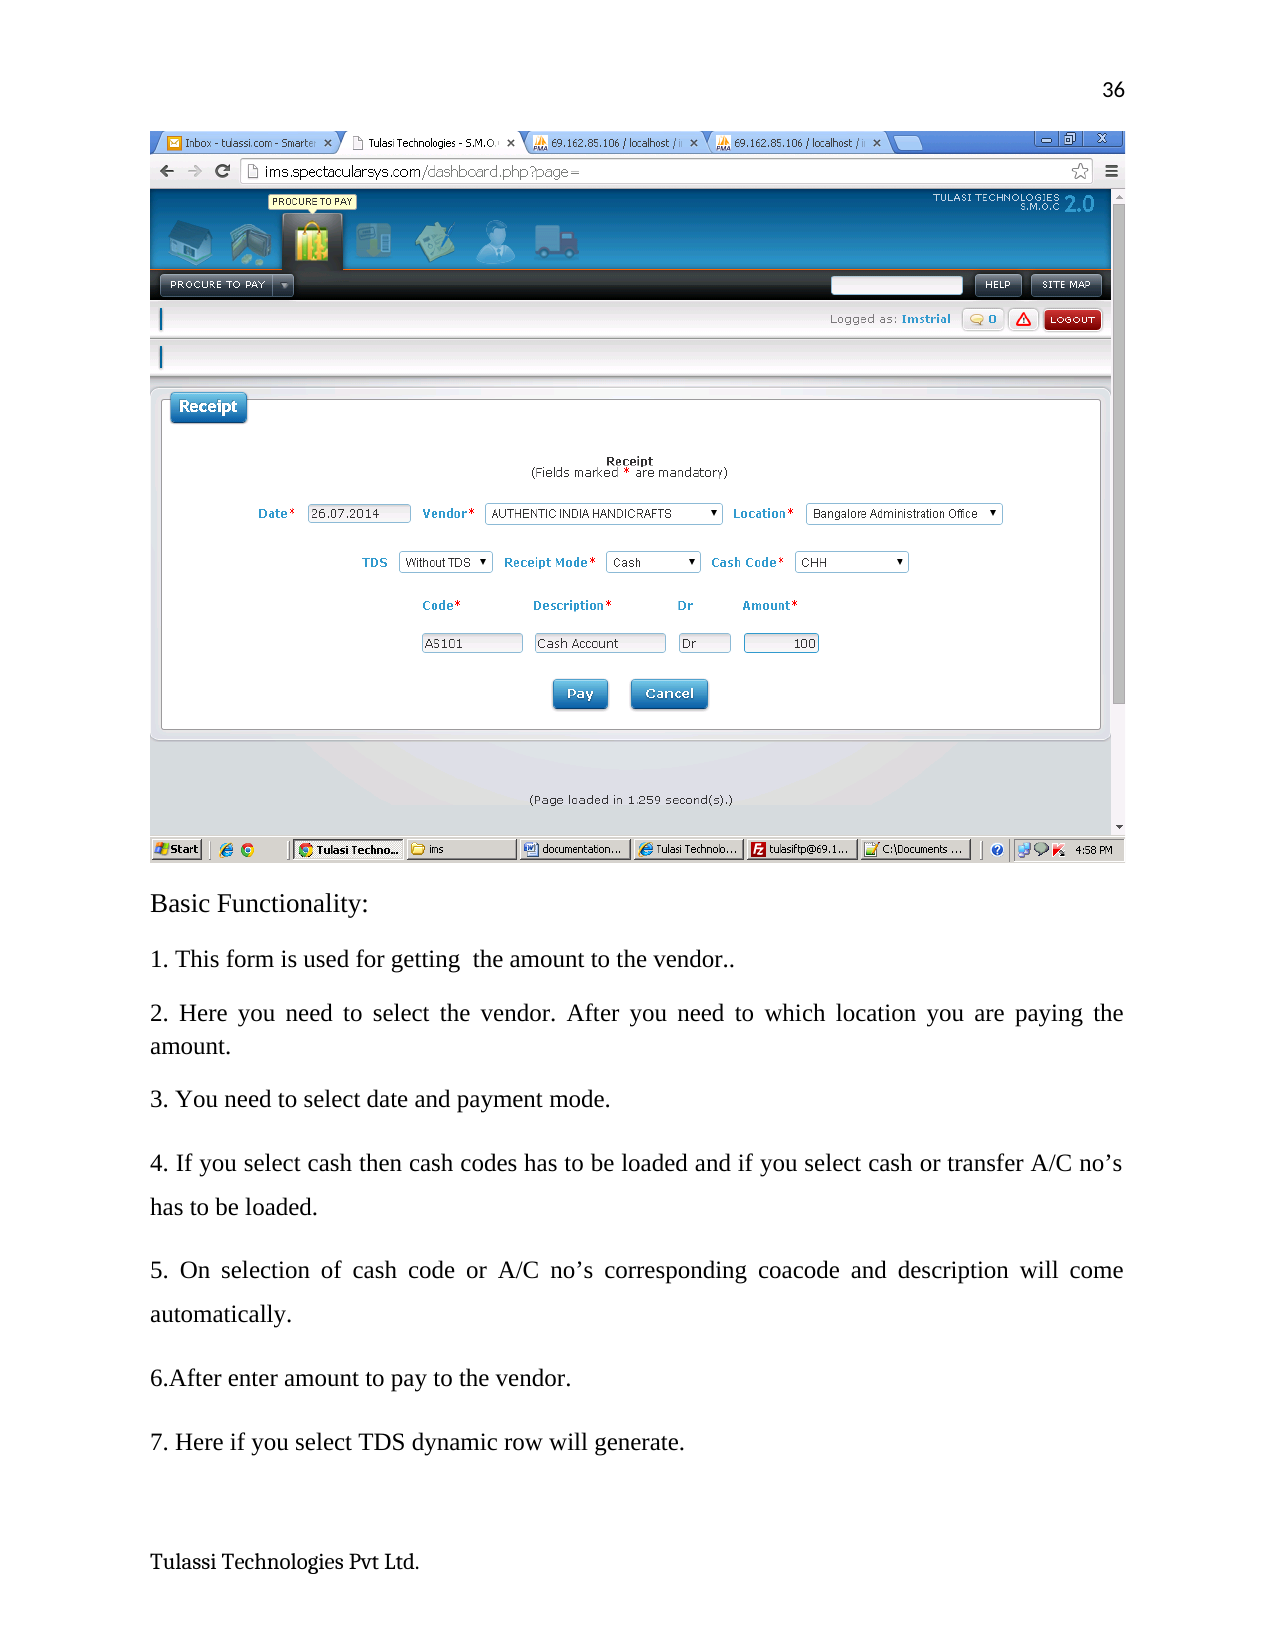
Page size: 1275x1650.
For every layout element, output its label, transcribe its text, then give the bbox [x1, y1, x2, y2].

picture [150, 131, 1125, 863]
text 1. This form is used for getting the amount to the vendor.. [150, 944, 1125, 973]
text 4. If you select cash then cash codes has to be loaded and if you select cash or transfer A/C no’s has to be loaded. [150, 1148, 1125, 1220]
text 5. On selection of cash code or A/C no’s corresponding coacode and description will come automatically. [150, 1256, 1125, 1327]
text Basic Functionality: [150, 887, 1125, 918]
text 2. Here you need to select the vendor. After you need to which location you are paying the amount. [150, 998, 1125, 1059]
text 7. Here if you select TDS dynamic row will generate. [150, 1427, 1125, 1455]
text 6.After enter amount to pay to the vendor. [150, 1363, 1125, 1391]
text 3. You need to select date and payment mode. [150, 1084, 1125, 1113]
